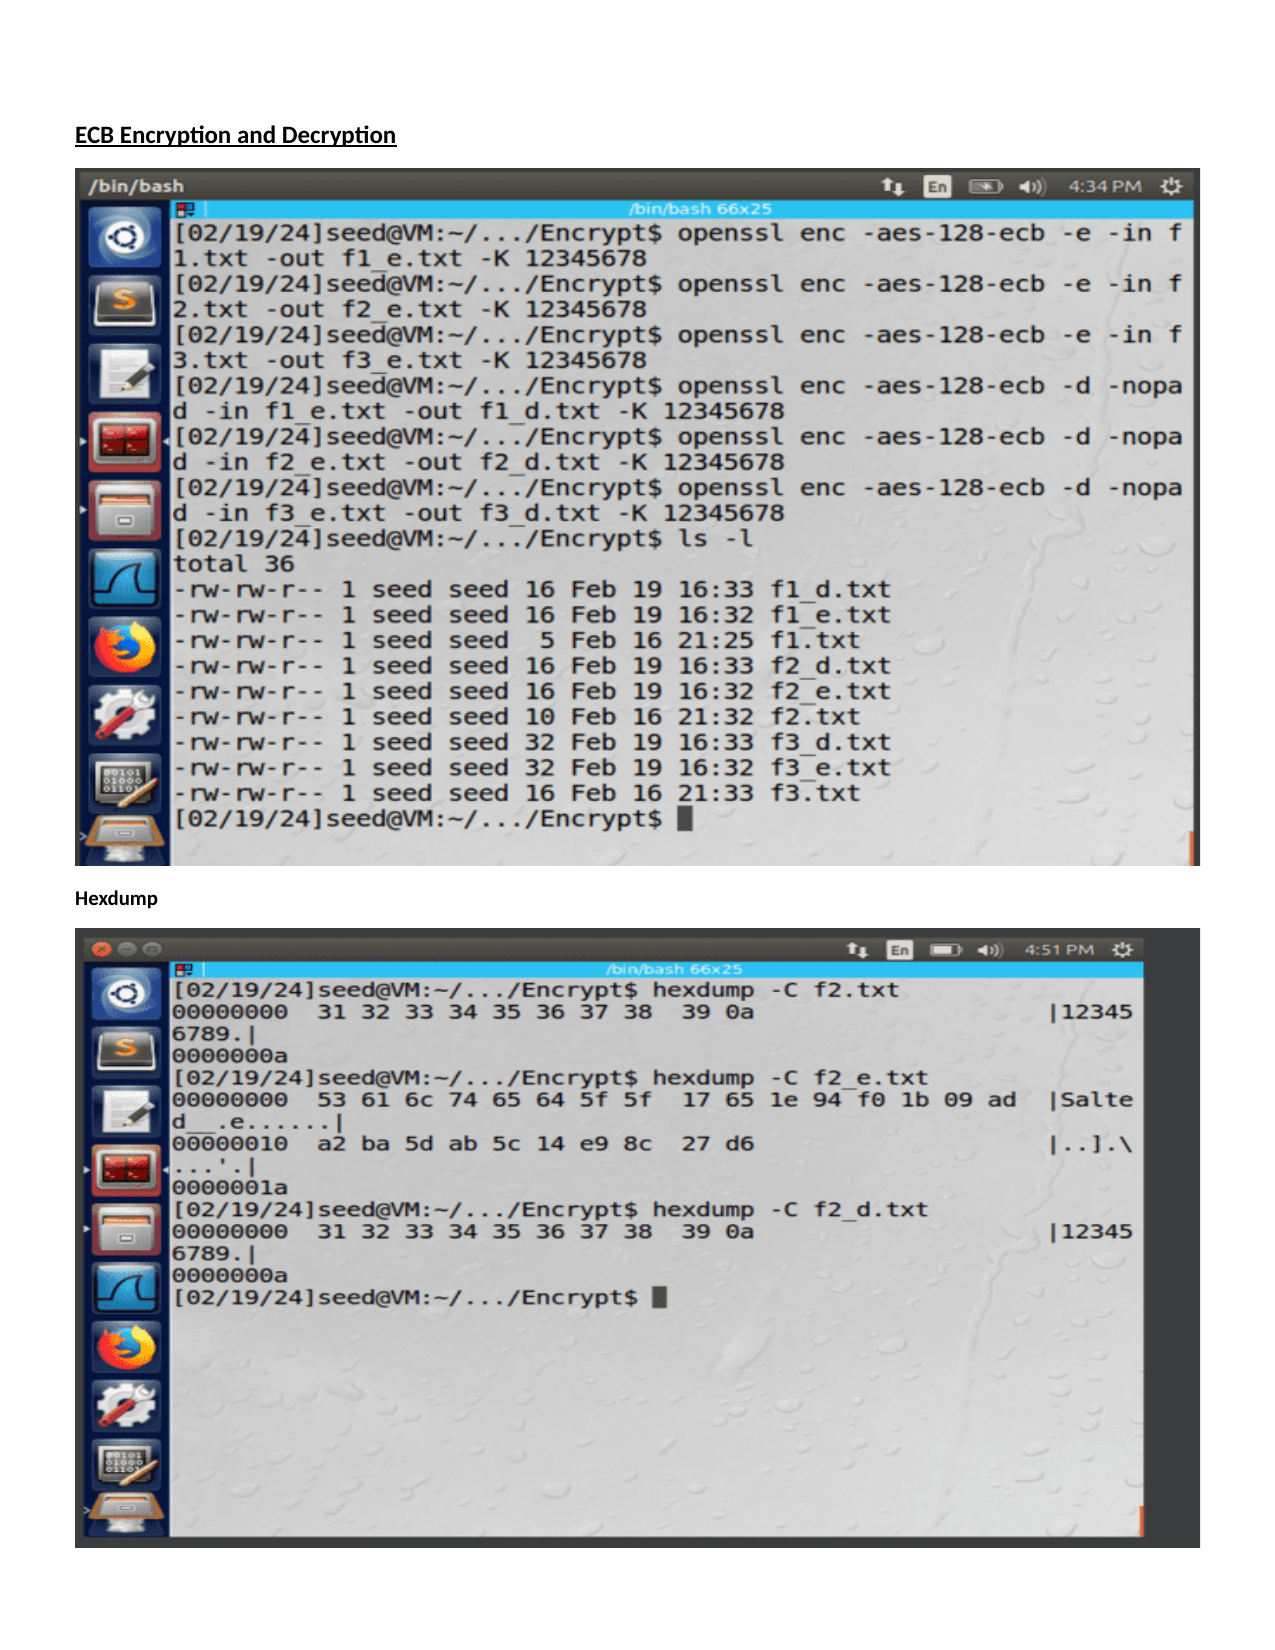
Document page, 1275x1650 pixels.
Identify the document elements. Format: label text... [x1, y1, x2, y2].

text Hexdump [75, 885, 1200, 910]
text ECB Encryption and Decryption [75, 119, 1200, 149]
picture [75, 928, 1200, 1548]
picture [75, 168, 1200, 866]
